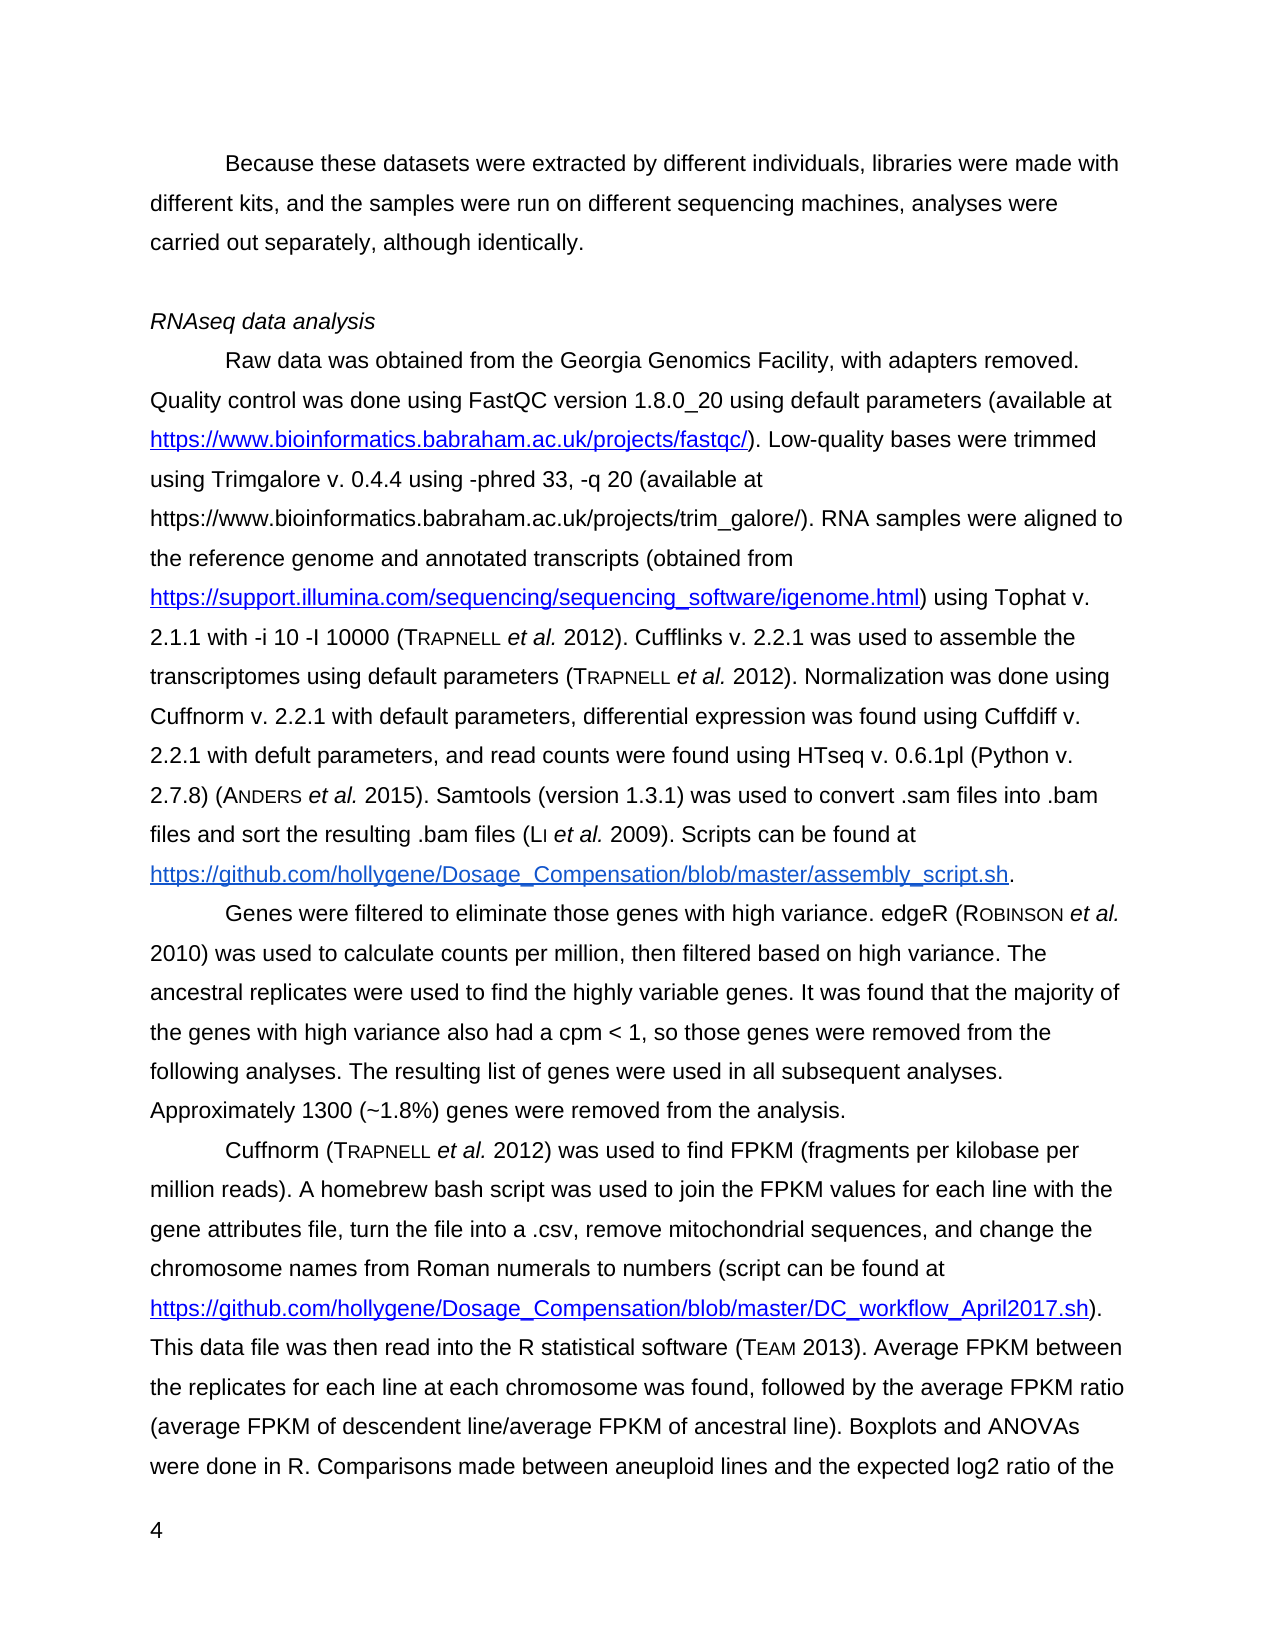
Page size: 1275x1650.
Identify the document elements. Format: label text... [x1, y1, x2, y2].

text RNAseq data analysis [150, 308, 1125, 334]
text Because these datasets were extracted by different individuals, libraries were made with different kits, and the samples were run on different sequencing machines, analyses were carried out separately, although identically. [150, 150, 1125, 255]
text Raw data was obtained from the Georgia Genomics Facility, with adapters removed. Quality control was done using FastQC version 1.8.0_20 using default parameters (available at https://www.bioinformatics.babraham.ac.uk/projects/fastqc/). Low-quality bases were trimmed using Trimgalore v. 0.4.4 using -phred 33, -q 20 (available at https://www.bioinformatics.babraham.ac.uk/projects/trim_galore/). RNA samples were aligned to the reference genome and annotated transcripts (obtained from https://support.illumina.com/sequencing/sequencing_software/igenome.html) using Tophat v. 2.1.1 with -i 10 -I 10000 (Trapnell et al. 2012). Cufflinks v. 2.2.1 was used to assemble the transcriptomes using default parameters (Trapnell et al. 2012). Normalization was done using Cuffnorm v. 2.2.1 with default parameters, differential expression was found using Cuffdiff v. 2.2.1 with defult parameters, and read counts were found using HTseq v. 0.6.1pl (Python v. 2.7.8) (Anders et al. 2015). Samtools (version 1.3.1) was used to convert .sam files into .bam files and sort the resulting .bam files (Li et al. 2009). Scripts can be found at https://github.com/hollygene/Dosage_Compensation/blob/master/assembly_script.sh. [150, 347, 1125, 887]
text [150, 1137, 1125, 1479]
text Genes were filtered to eliminate those genes with high variance. edgeR (Robinson et al. 2010) was used to calculate counts per million, then filtered based on high variance. The ancestral replicates were used to find the highly variable genes. It was found that the majority of the genes with high variance also had a cpm < 1, so those genes were removed from the following analyses. The resulting list of genes were used in all subsequent analyses. Approximately 1300 (~1.8%) genes were removed from the analysis. [150, 900, 1125, 1124]
